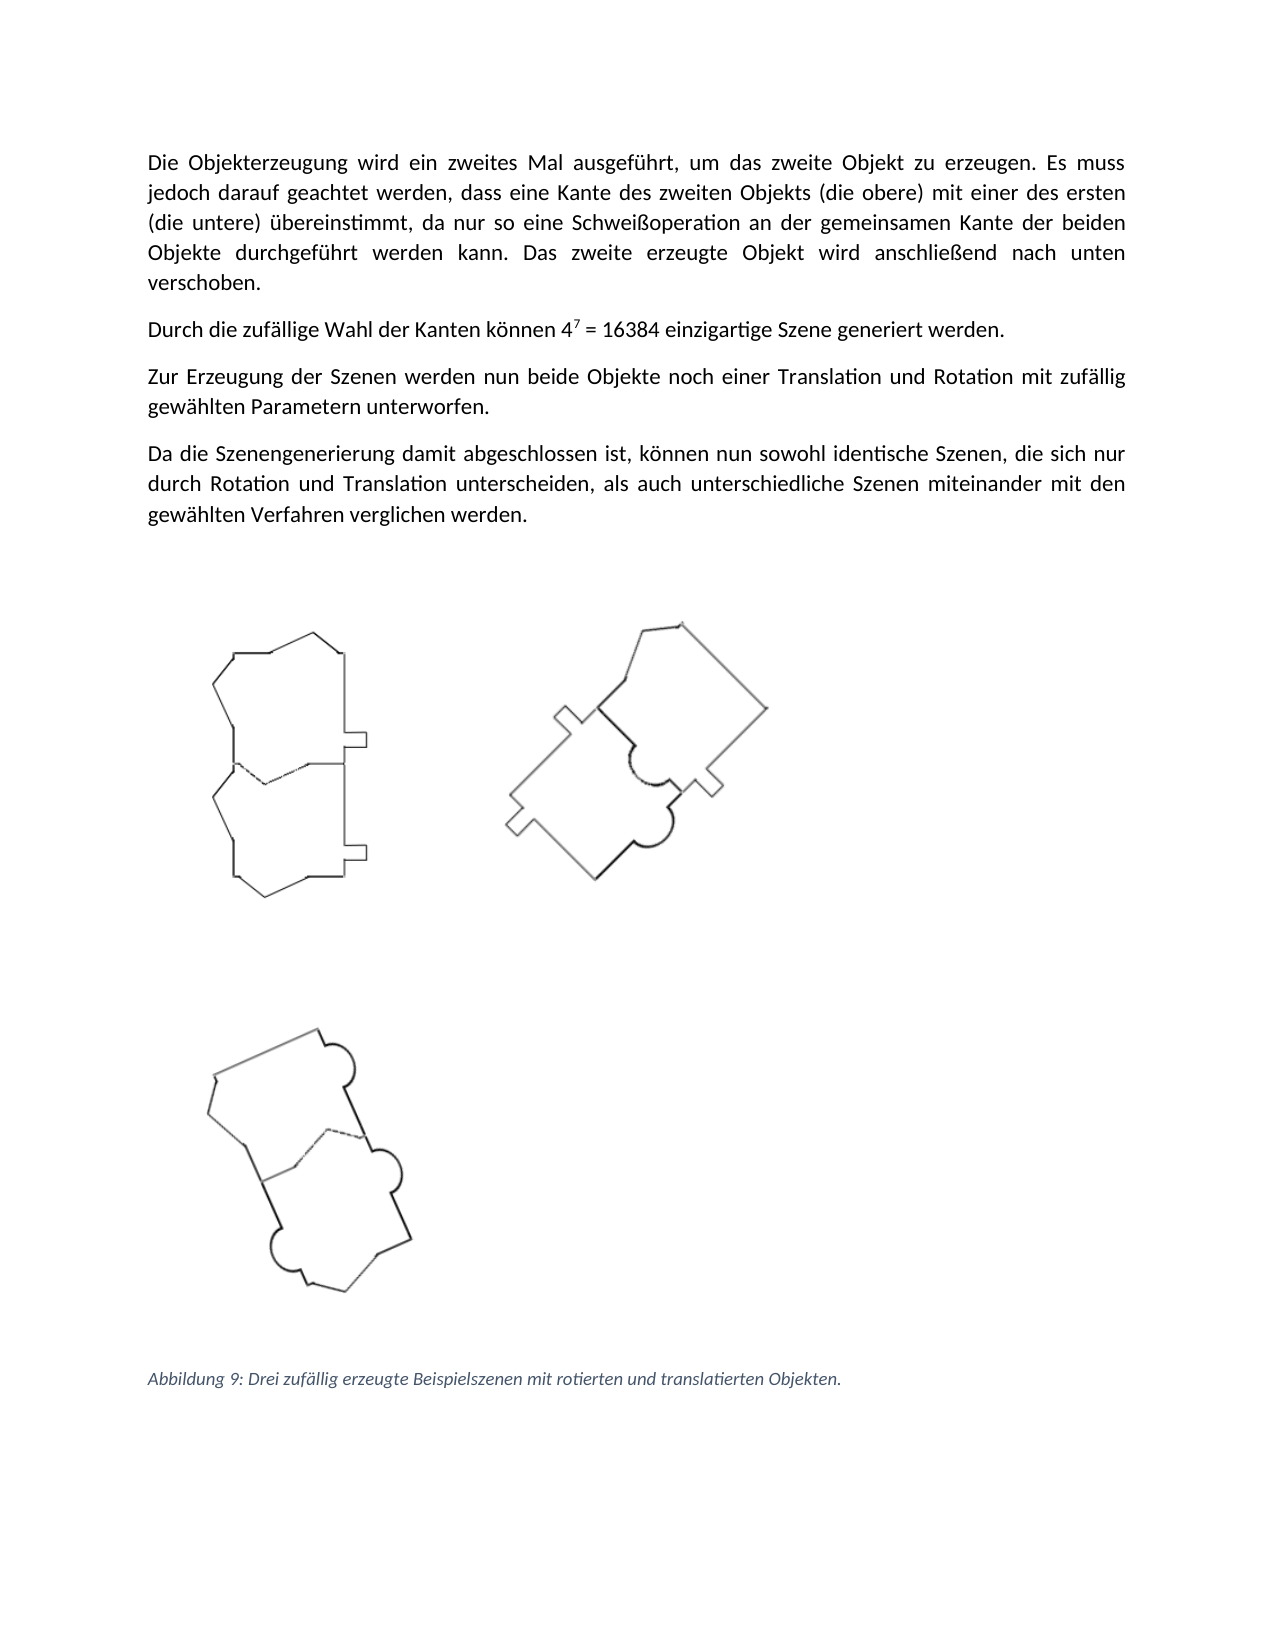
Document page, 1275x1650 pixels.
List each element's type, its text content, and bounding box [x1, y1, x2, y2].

text Abbildung 9: Drei zufällig erzeugte Beispielszenen mit rotierten und translatierten Objekten. [148, 1367, 1127, 1390]
text Die Objekterzeugung wird ein zweites Mal ausgeführt, um das zweite Objekt zu erzeugen. Es muss jedoch darauf geachtet werden, dass eine Kante des zweiten Objekts (die obere) mit einer des ersten (die untere) übereinstimmt, da nur so eine Schweißoperation an der gemeinsamen Kante der beiden Objekte durchgeführt werden kann. Das zweite erzeugte Objekt wird anschließend nach unten verschoben. [148, 148, 1127, 296]
picture [147, 546, 426, 966]
picture [428, 555, 838, 965]
text Da die Szenengenerierung damit abgeschlossen ist, können nun sowohl identische Szenen, die sich nur durch Rotation und Translation unterscheiden, als auch unterschiedliche Szenen miteinander mit den gewählten Verfahren verglichen werden. [148, 439, 1127, 528]
picture [150, 972, 472, 1348]
text Durch die zufällige Wahl der Kanten können 47 = 16384 einzigartige Szene generiert werden. [148, 315, 1127, 343]
text Zur Erzeugung der Szenen werden nun beide Objekte noch einer Translation und Rotation mit zufällig gewählten Parametern unterworfen. [148, 362, 1127, 420]
